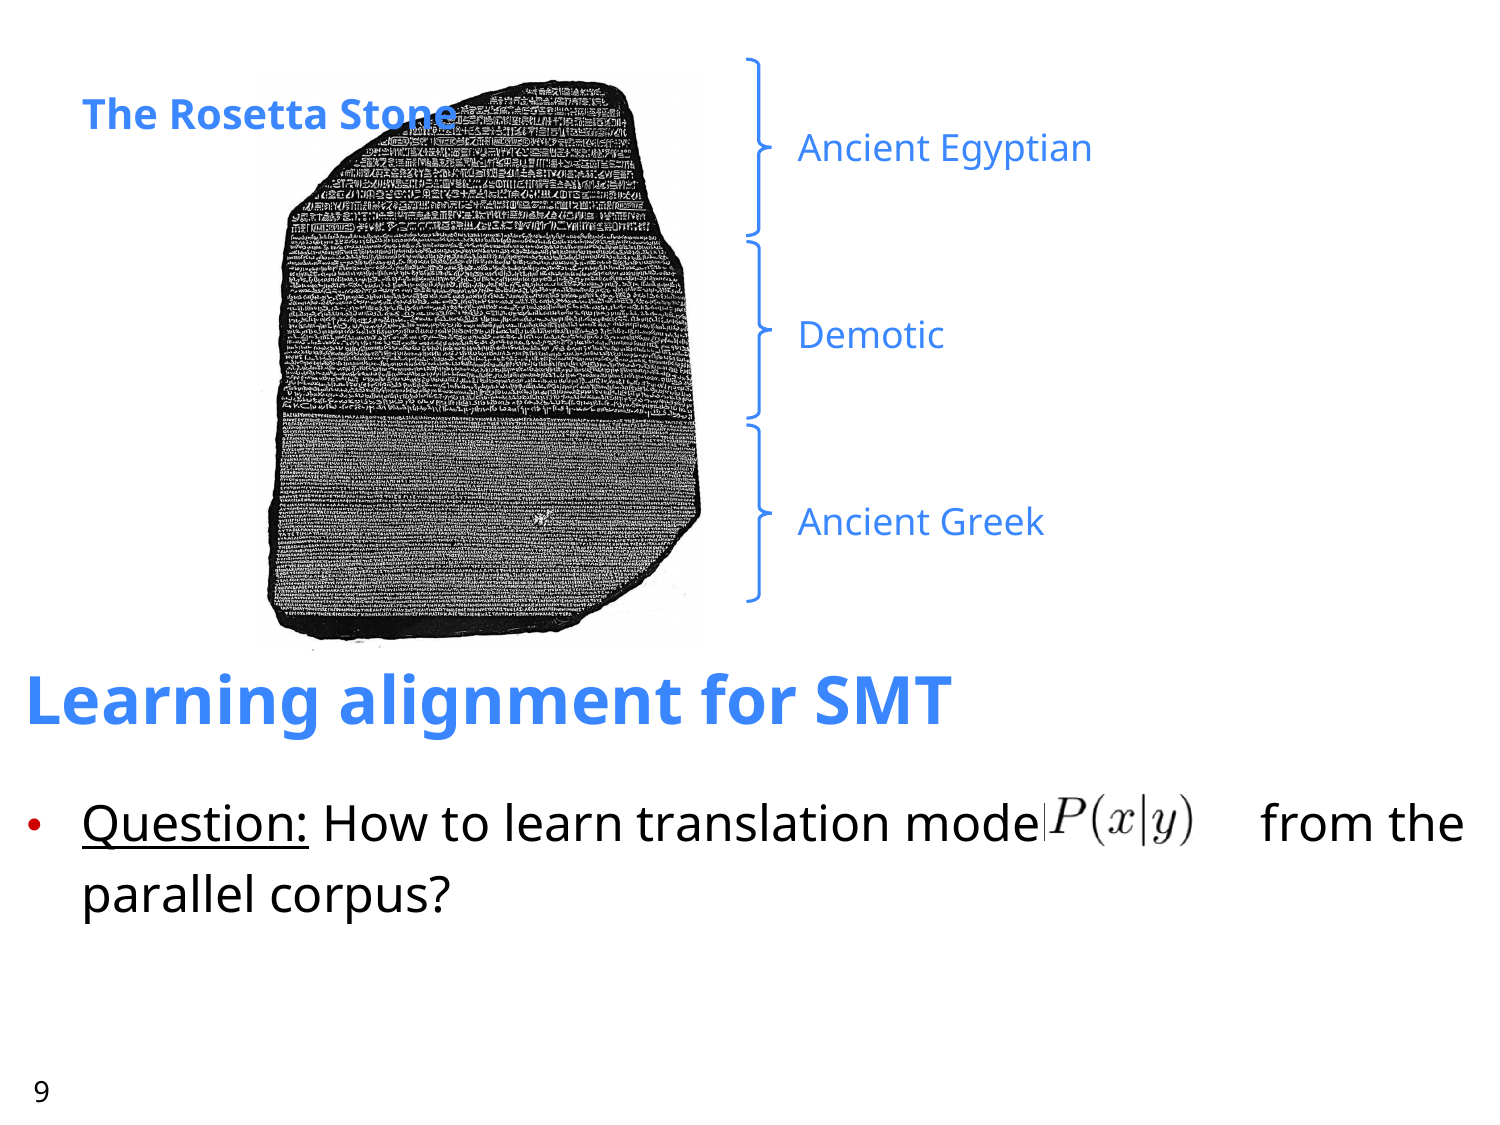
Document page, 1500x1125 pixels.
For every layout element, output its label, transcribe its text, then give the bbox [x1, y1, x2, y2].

subtitle Learning alignment for SMT [24, 653, 1485, 744]
list Question: How to learn translation model from the parallel corpus? [25, 788, 1475, 927]
picture [254, 69, 705, 651]
picture [1044, 788, 1199, 857]
